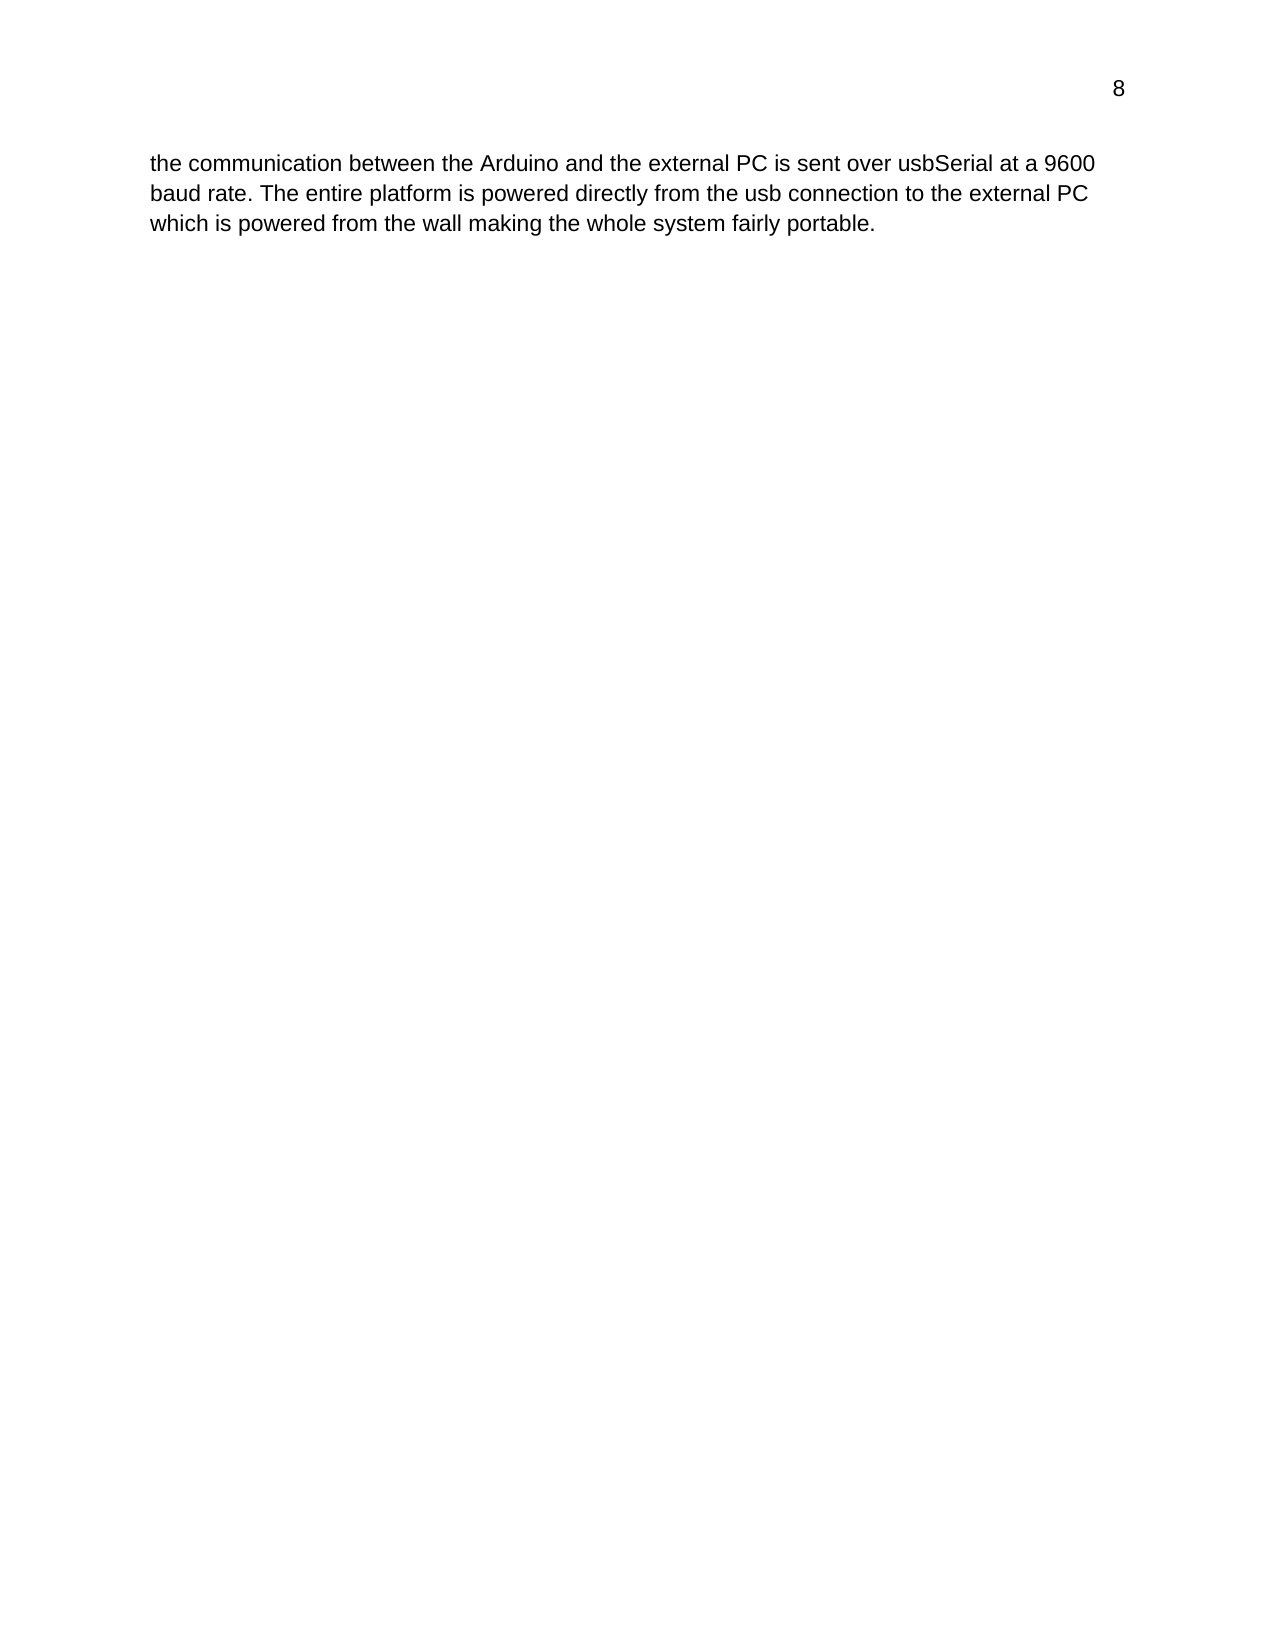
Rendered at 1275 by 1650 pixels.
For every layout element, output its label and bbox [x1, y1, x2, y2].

text [150, 150, 1125, 237]
